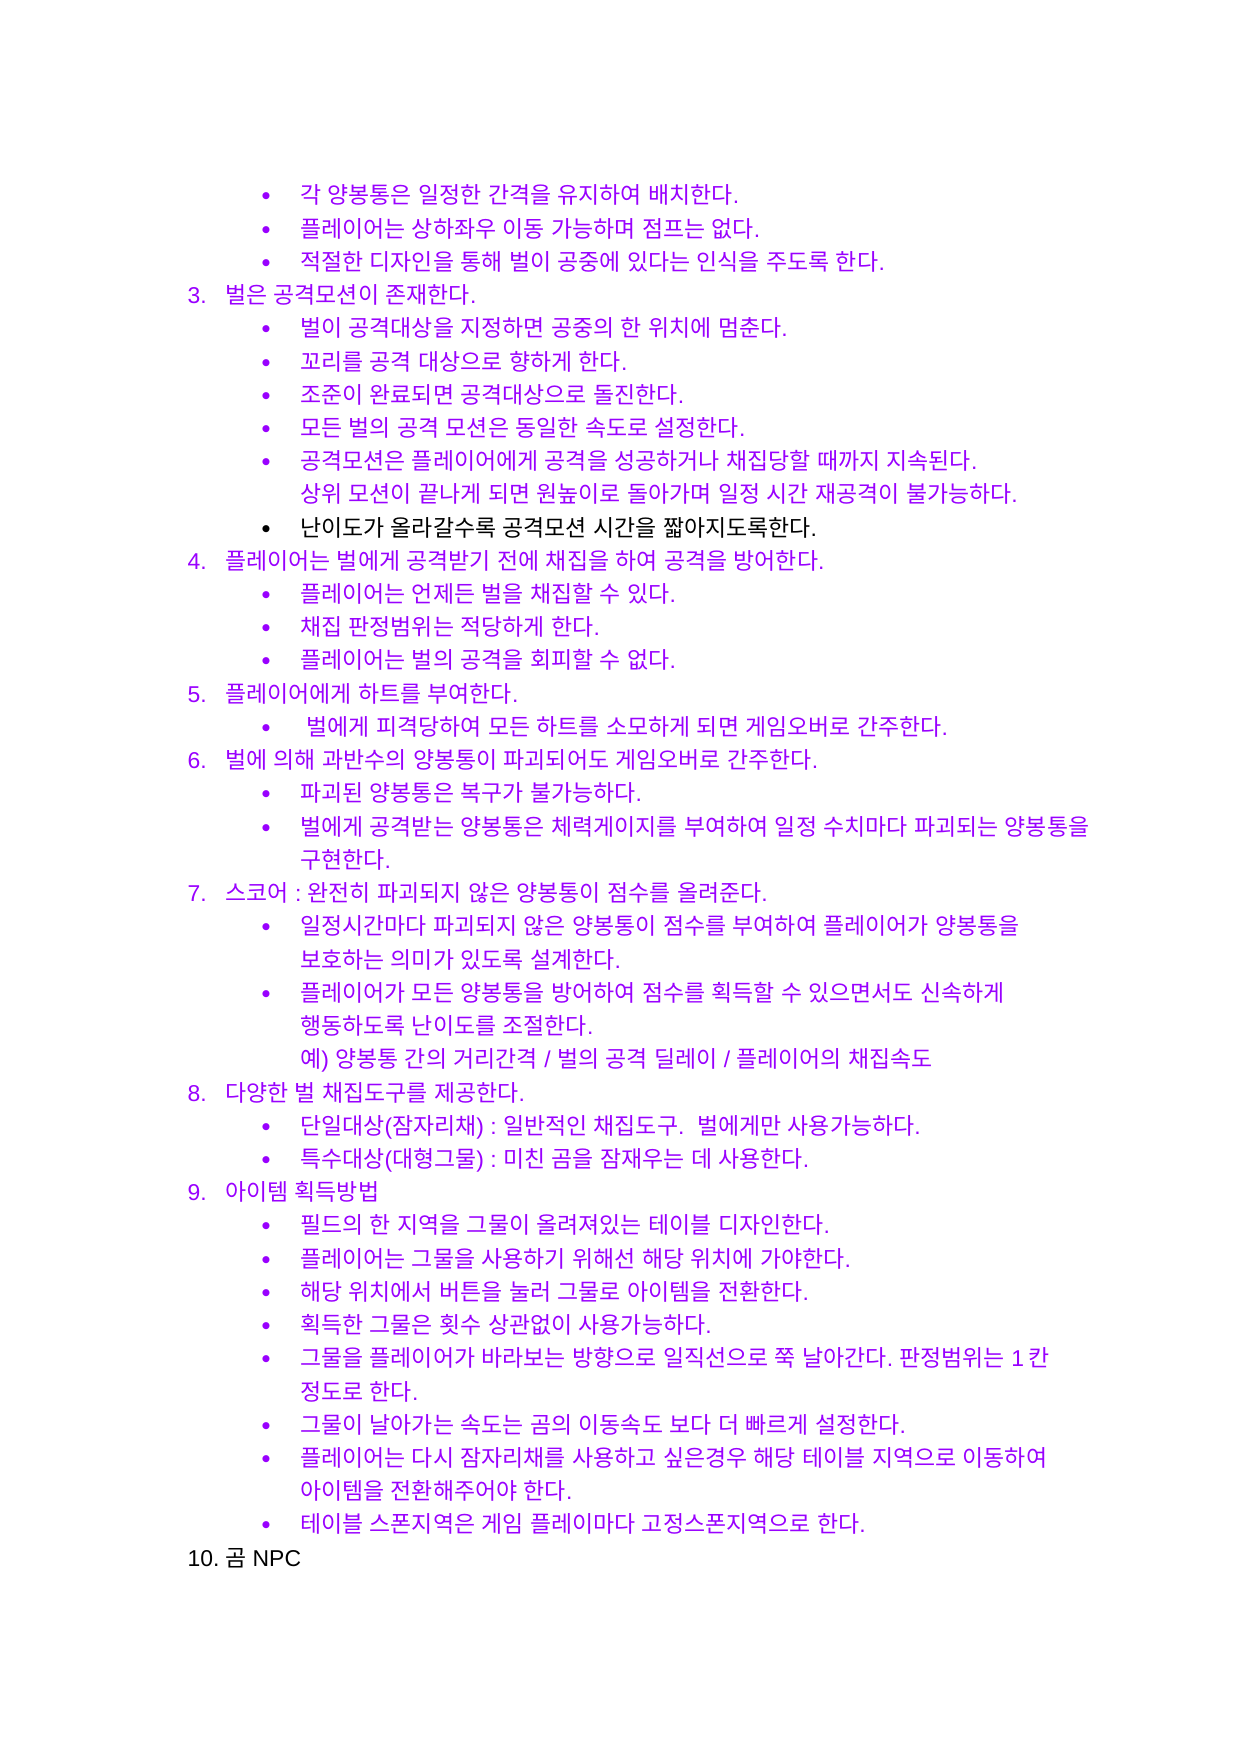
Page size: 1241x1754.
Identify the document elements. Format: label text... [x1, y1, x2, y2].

list 아이템 획득방법 [187, 1174, 1090, 1207]
list 파괴된 양봉통은 복구가 불가능하다. [262, 775, 1090, 808]
list 플레이어는 그물을 사용하기 위해선 해당 위치에 가야한다. [262, 1241, 1090, 1274]
list 플레이어에게 하트를 부여한다. [187, 676, 1090, 709]
list 벌에게 공격받는 양봉통은 체력게이지를 부여하여 일정 수치마다 파괴되는 양봉통을 구현한다. [262, 808, 1090, 875]
list 단일대상(잠자리채) : 일반적인 채집도구. 벌에게만 사용가능하다. [262, 1108, 1090, 1141]
list 벌은 공격모션이 존재한다. [187, 277, 1090, 310]
list 테이블 스폰지역은 게임 플레이마다 고정스폰지역으로 한다. [262, 1506, 1090, 1539]
list 벌에게 피격당하여 모든 하트를 소모하게 되면 게임오버로 간주한다. [262, 709, 1090, 742]
list 필드의 한 지역을 그물이 올려져있는 테이블 디자인한다. [262, 1207, 1090, 1241]
list 플레이어는 언제든 벌을 채집할 수 있다. [262, 576, 1090, 609]
list 플레이어는 다시 잠자리채를 사용하고 싶은경우 해당 테이블 지역으로 이동하여 아이템을 전환해주어야 한다. [262, 1440, 1090, 1506]
list 적절한 디자인을 통해 벌이 공중에 있다는 인식을 주도록 한다. [262, 244, 1090, 277]
list 그물을 플레이어가 바라보는 방향으로 일직선으로 쭉 날아간다. 판정범위는 1칸 정도로 한다. [262, 1340, 1090, 1407]
list 모든 벌의 공격 모션은 동일한 속도로 설정한다. [262, 410, 1090, 443]
list 플레이어는 벌의 공격을 회피할 수 없다. [262, 642, 1090, 676]
text 상위 모션이 끝나게 되면 원높이로 돌아가며 일정 시간 재공격이 불가능하다. [300, 476, 1090, 509]
list 난이도가 올라갈수록 공격모션 시간을 짧아지도록한다. [262, 509, 1090, 543]
list 꼬리를 공격 대상으로 향하게 한다. [262, 343, 1090, 377]
list 곰 NPC [187, 1539, 1090, 1573]
list 플레이어가 모든 양봉통을 방어하여 점수를 획득할 수 있으면서도 신속하게 행동하도록 난이도를 조절한다. [262, 975, 1090, 1041]
list 조준이 완료되면 공격대상으로 돌진한다. [262, 377, 1090, 410]
list 플레이어는 상하좌우 이동 가능하며 점프는 없다. [262, 210, 1090, 244]
list 각 양봉통은 일정한 간격을 유지하여 배치한다. [262, 177, 1090, 210]
list 다양한 벌 채집도구를 제공한다. [187, 1074, 1090, 1108]
list 특수대상(대형그물) : 미친 곰을 잠재우는 데 사용한다. [262, 1141, 1090, 1174]
list 플레이어는 벌에게 공격받기 전에 채집을 하여 공격을 방어한다. [187, 543, 1090, 576]
list 벌이 공격대상을 지정하면 공중의 한 위치에 멈춘다. [262, 310, 1090, 343]
list 해당 위치에서 버튼을 눌러 그물로 아이템을 전환한다. [262, 1274, 1090, 1307]
list 획득한 그물은 횟수 상관없이 사용가능하다. [262, 1307, 1090, 1340]
list 일정시간마다 파괴되지 않은 양봉통이 점수를 부여하여 플레이어가 양봉통을 보호하는 의미가 있도록 설계한다. [262, 908, 1090, 975]
list 그물이 날아가는 속도는 곰의 이동속도 보다 더 빠르게 설정한다. [262, 1407, 1090, 1440]
text 예) 양봉통 간의 거리간격 / 벌의 공격 딜레이 / 플레이어의 채집속도 [300, 1041, 1090, 1074]
list 스코어 : 완전히 파괴되지 않은 양봉통이 점수를 올려준다. [187, 875, 1090, 908]
list 채집 판정범위는 적당하게 한다. [262, 609, 1090, 642]
list 벌에 의해 과반수의 양봉통이 파괴되어도 게임오버로 간주한다. [187, 742, 1090, 775]
list 공격모션은 플레이어에게 공격을 성공하거나 채집당할 때까지 지속된다. [262, 443, 1090, 476]
